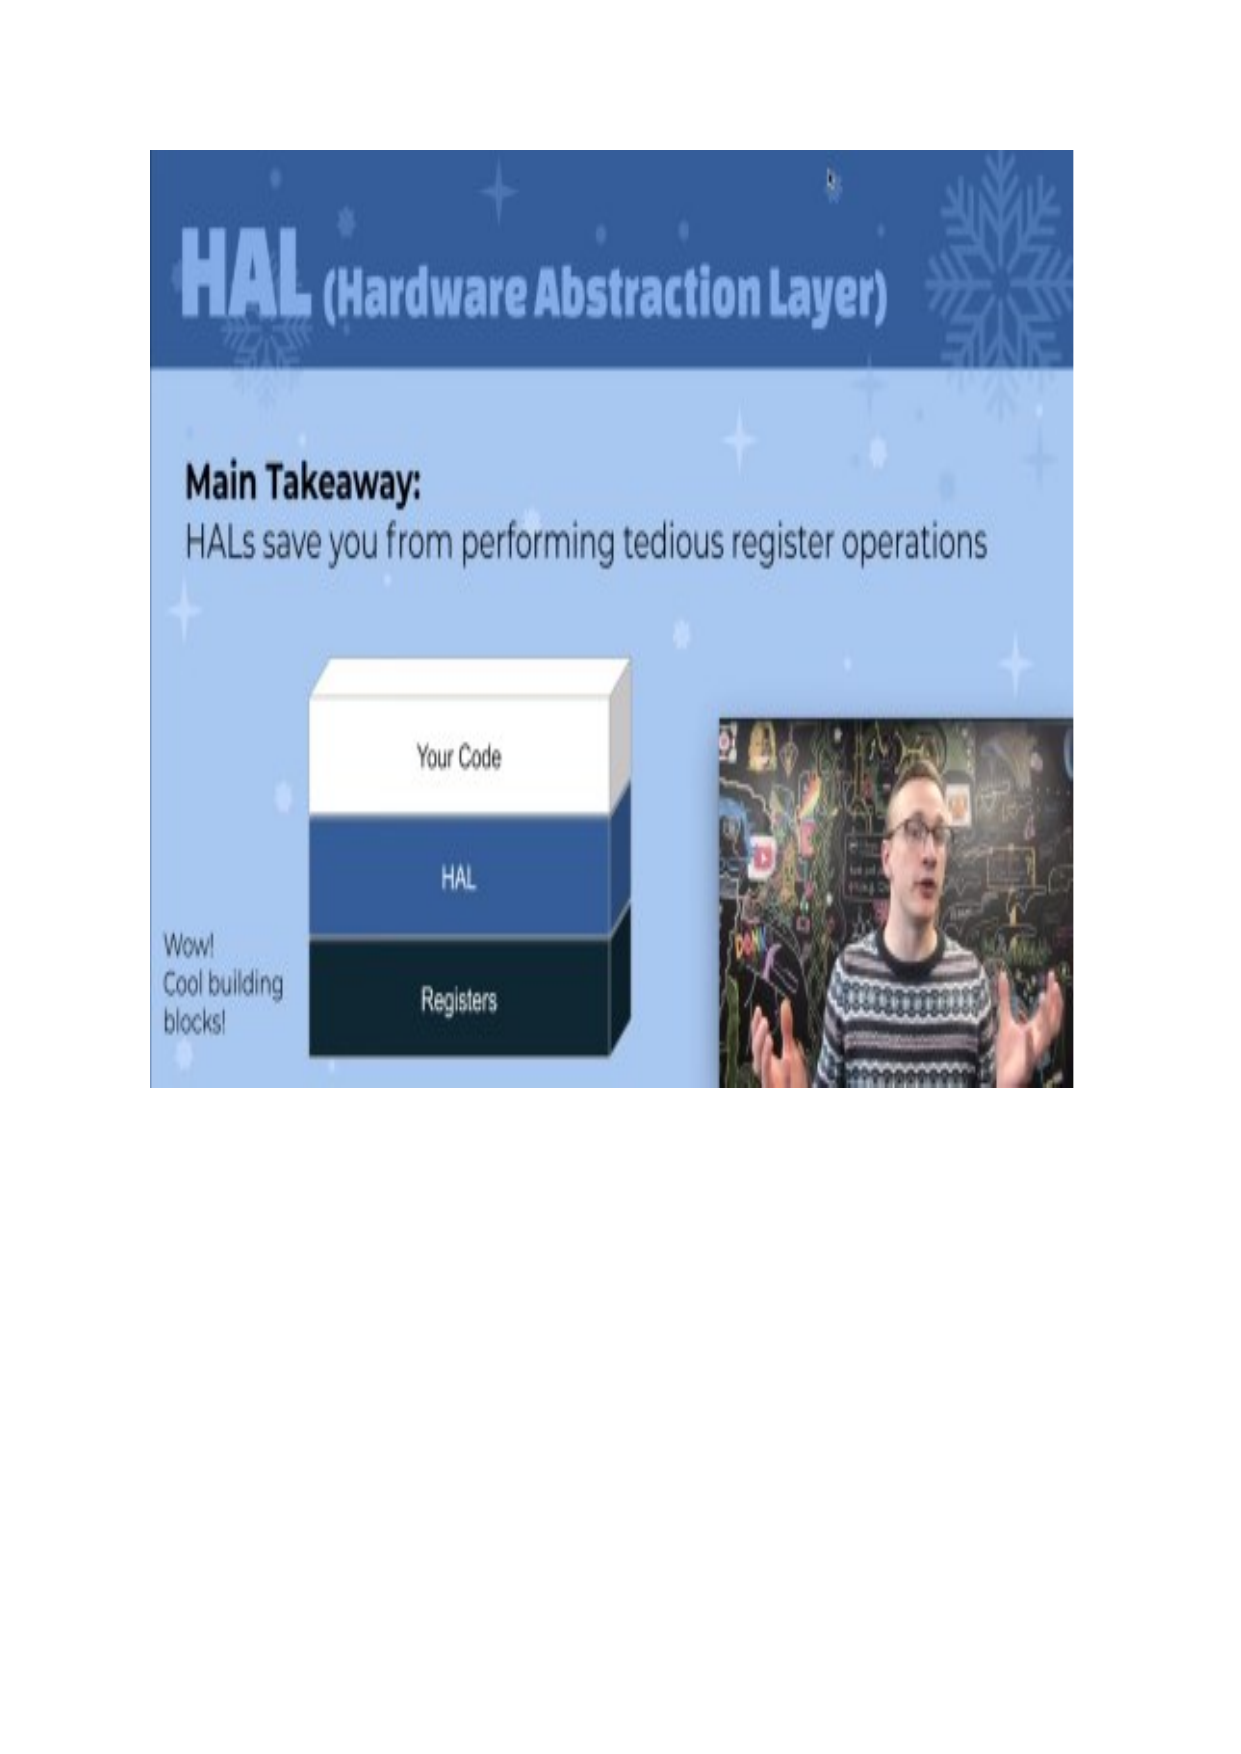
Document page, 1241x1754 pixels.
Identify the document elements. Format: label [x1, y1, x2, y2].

picture [150, 150, 1074, 1088]
